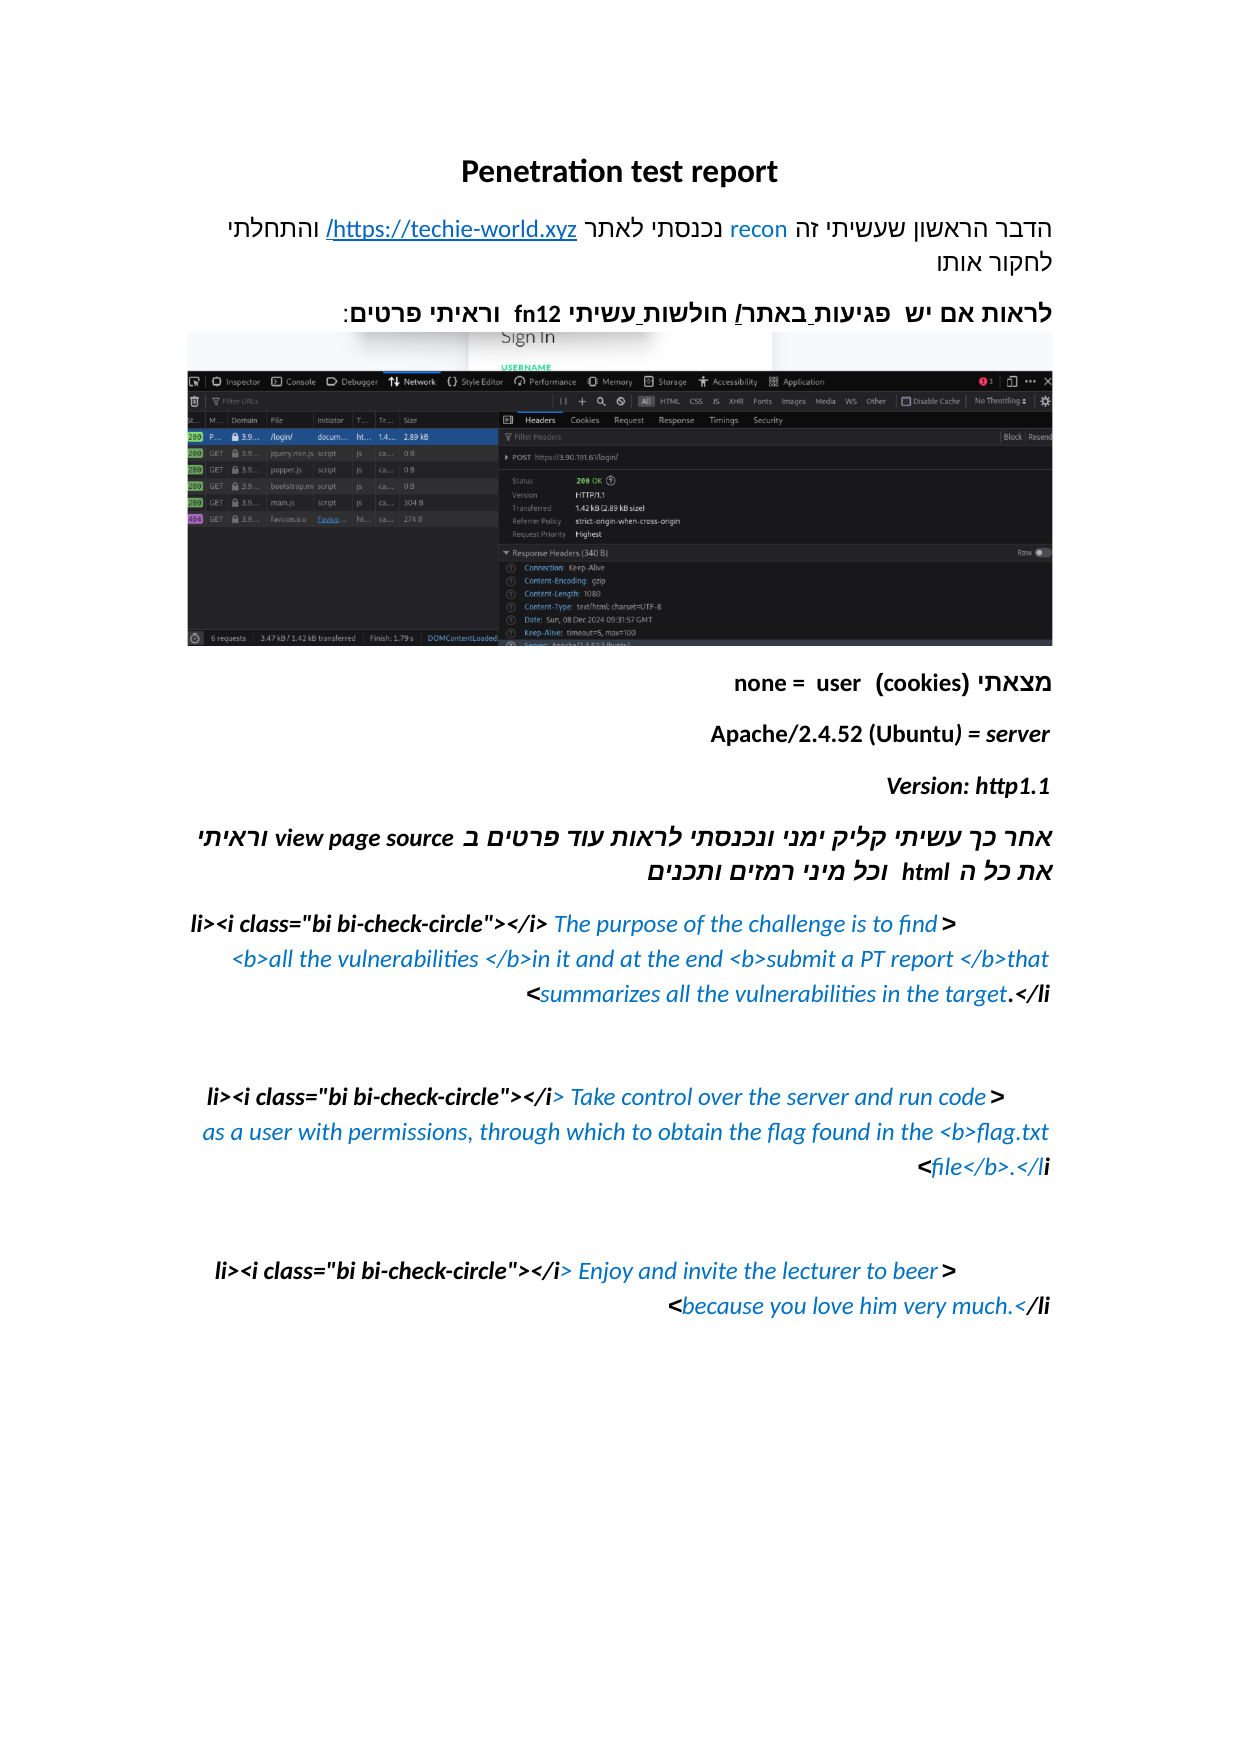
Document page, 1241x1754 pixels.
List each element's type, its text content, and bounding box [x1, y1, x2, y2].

text אחר כך עשיתי קליק ימני ונכנסתי לראות עוד פרטים ב view page source וראיתי את כל ה html וכל מיני רמזים ותכנים [187, 822, 1053, 887]
text Penetration test report [187, 150, 1053, 191]
text לראות אם יש פגיעות באתר/ חולשות עשיתי fn12 וראיתי פרטים: [187, 298, 1053, 332]
picture [187, 332, 1053, 646]
text <li><i class="bi bi-check-circle"></i> Take control over the server and run code as a user with permissions, through which to obtain the flag found in the <b>flag.txt file</b>.</li> [187, 1081, 1053, 1182]
text Version: http1.1 [187, 770, 1053, 801]
text <li><i class="bi bi-check-circle"></i> The purpose of the challenge is to find <b>all the vulnerabilities </b>in it and at the end <b>submit a PT report </b>that summarizes all the vulnerabilities in the target.</li> [187, 908, 1053, 1009]
text מצאתי (cookies) none = user [187, 667, 1053, 697]
text הדבר הראשון שעשיתי זה recon נכנסתי לאתר https://techie-world.xyz/ והתחלתי לחקור אותו [187, 213, 1053, 277]
text Apache/2.4.52 (Ubuntu) = server [187, 718, 1053, 749]
text <li><i class="bi bi-check-circle"></i> Enjoy and invite the lecturer to beer because you love him very much.</li> [187, 1255, 1053, 1320]
